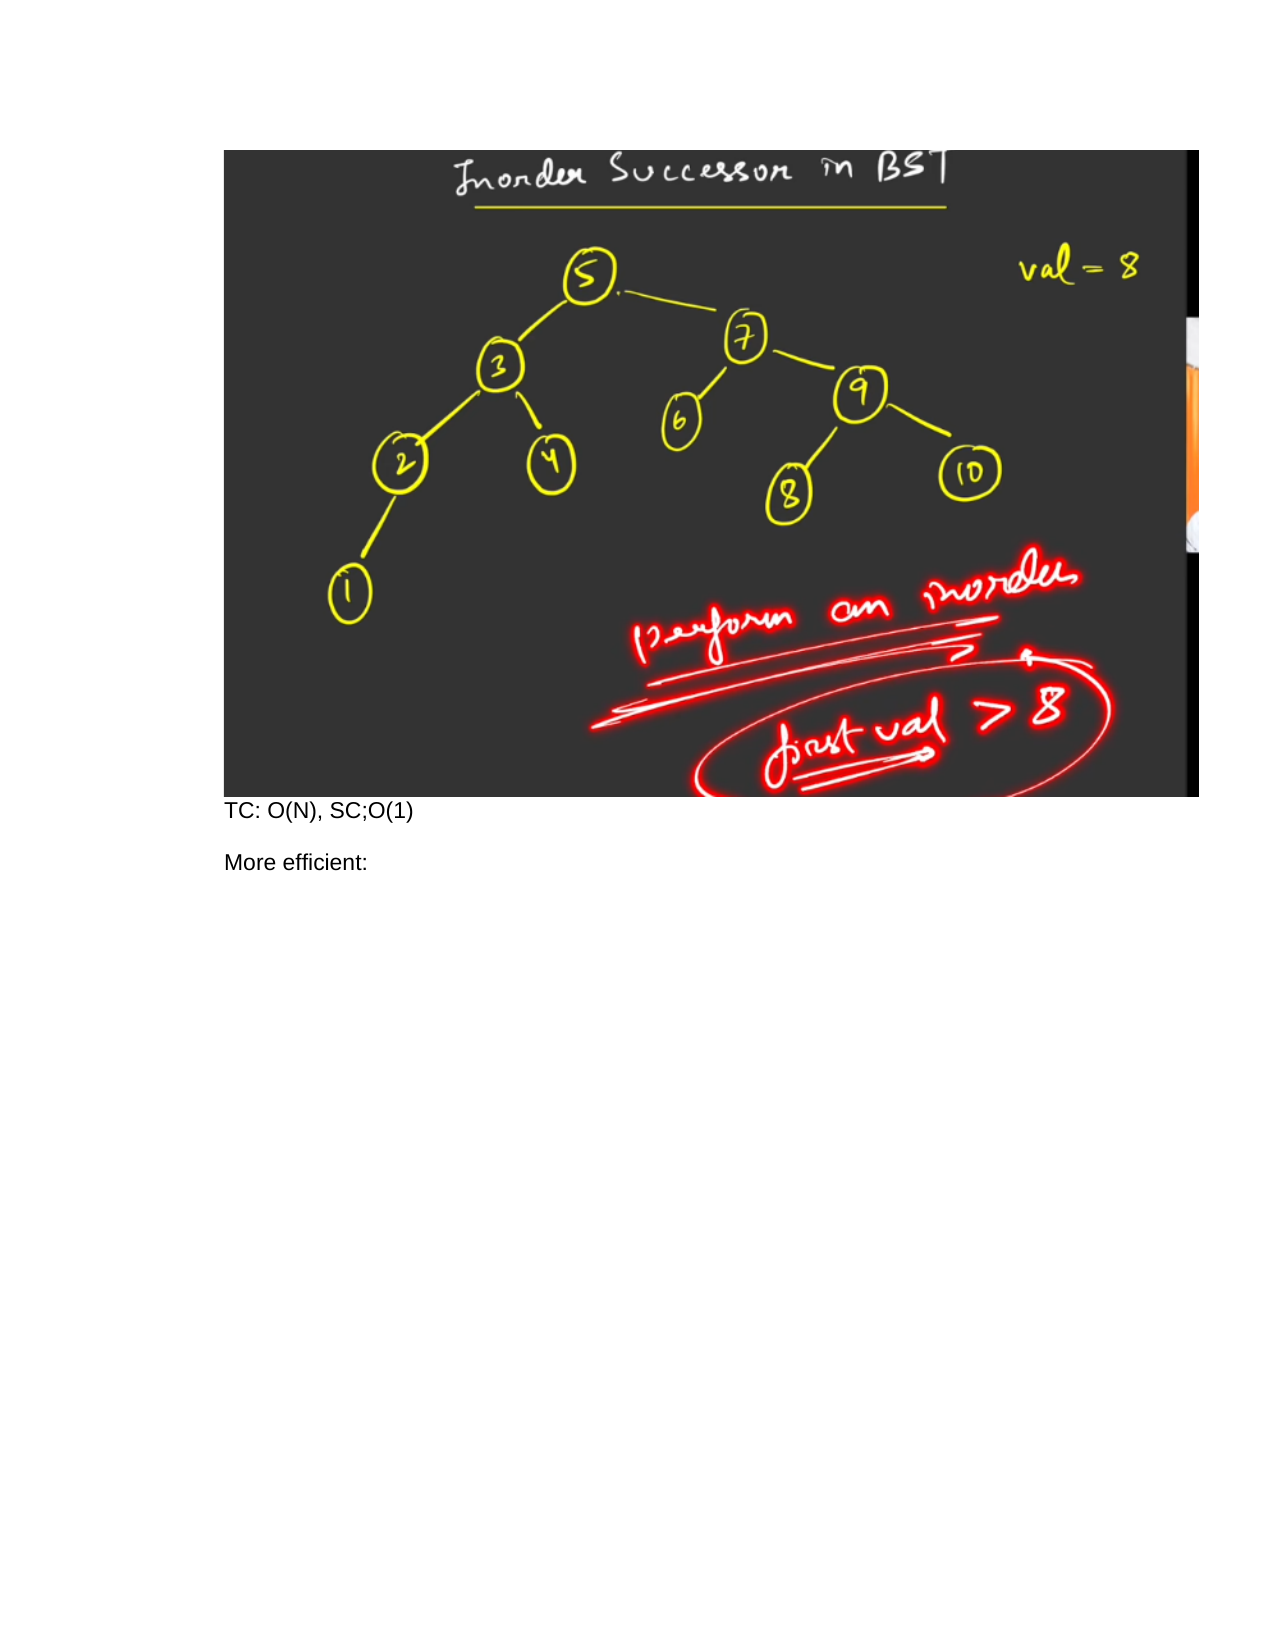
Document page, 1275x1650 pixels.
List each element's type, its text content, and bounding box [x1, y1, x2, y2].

text TC: O(N), SC;O(1) [224, 797, 1125, 823]
text More efficient: [224, 849, 1125, 876]
picture [223, 150, 1199, 797]
